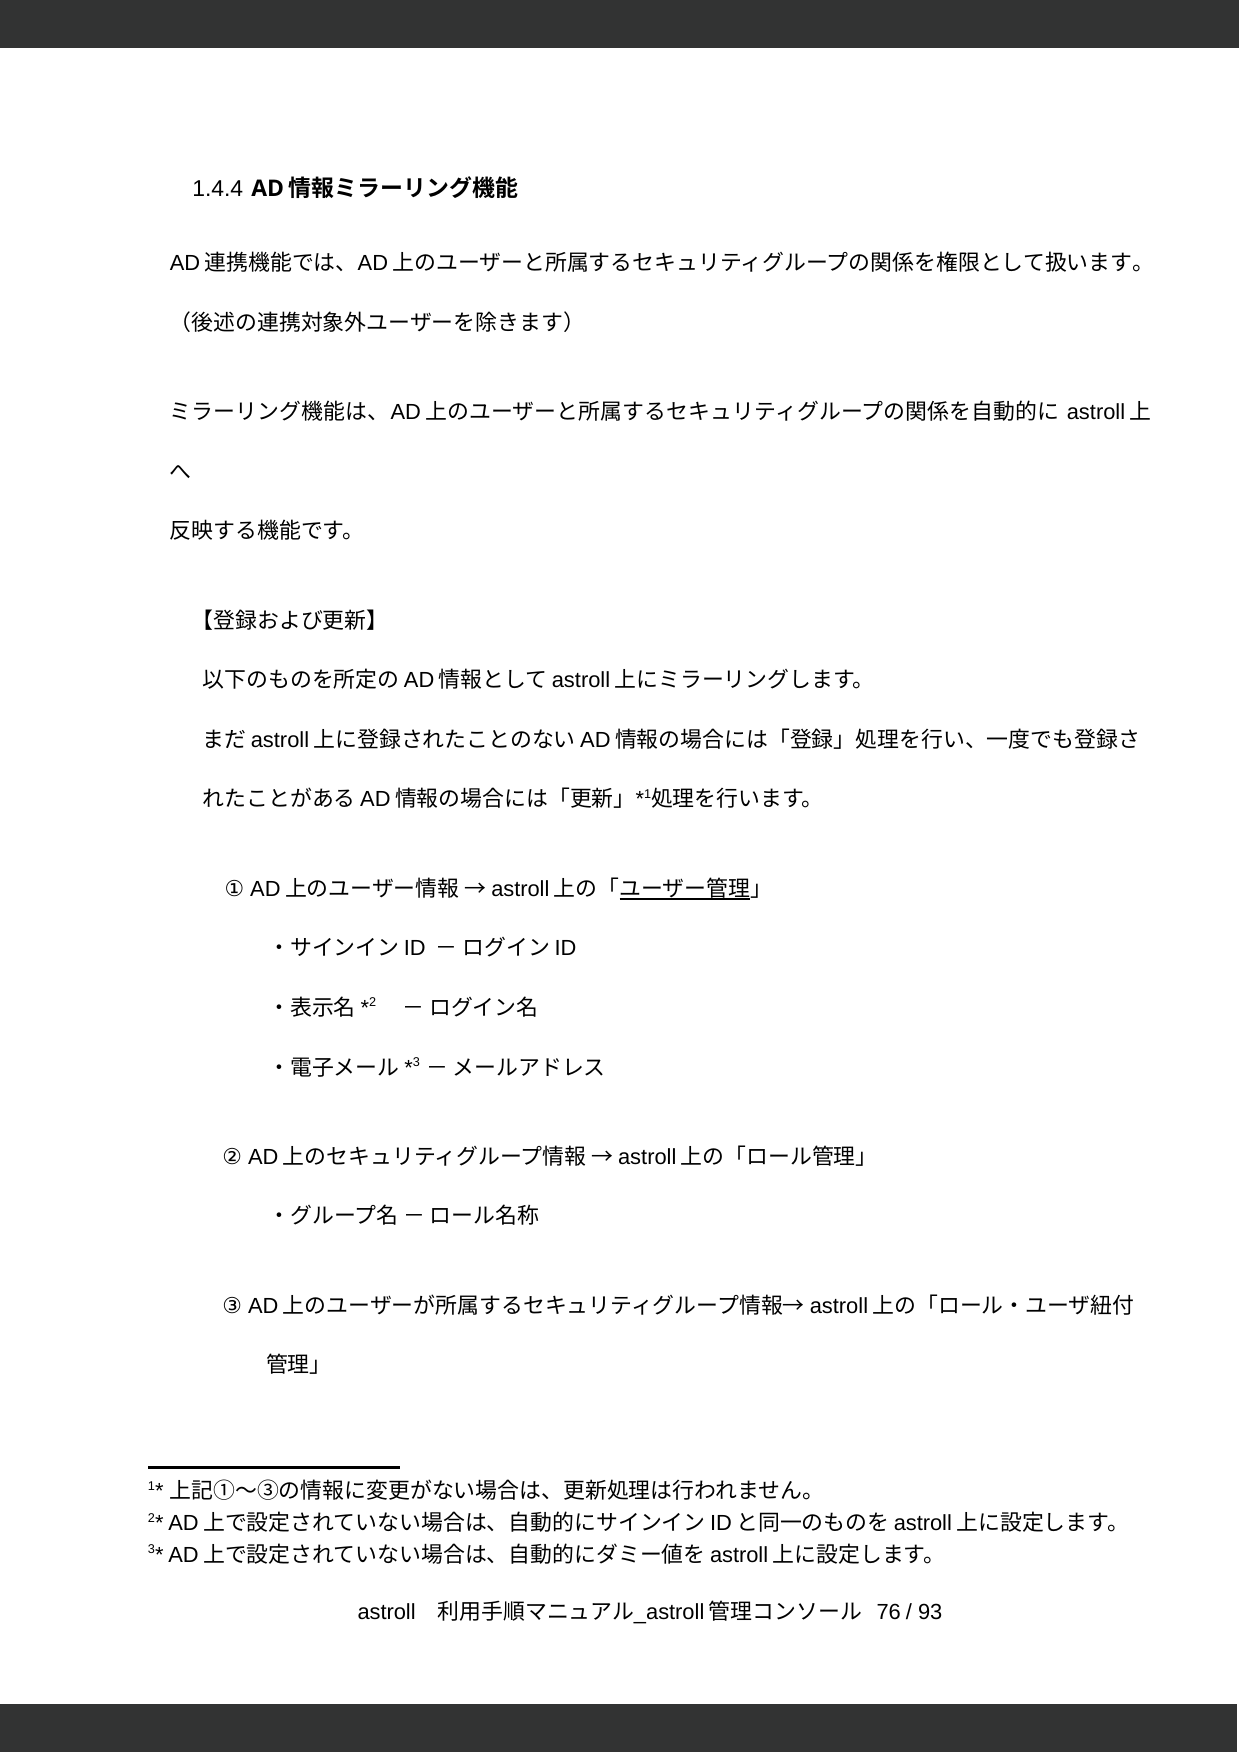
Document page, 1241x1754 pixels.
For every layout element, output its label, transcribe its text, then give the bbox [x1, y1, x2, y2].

list AD上のユーザー情報 → astroll上の「ユーザー管理」 [224, 857, 1152, 916]
text AD上のセキュリティグループ情報 → astroll上の「ロール管理」 [222, 1125, 1152, 1184]
subtitle AD情報ミラーリング機能 [192, 157, 1152, 216]
text 反映する機能です。 [169, 499, 1152, 559]
picture [0, 1704, 1237, 1752]
list まだastroll上に登録されたことのないAD情報の場合には「登録」処理を行い、一度でも登録されたことがあるAD情報の場合には「更新」*処理を行います。 [202, 708, 1152, 827]
list 以下のものを所定のAD情報としてastroll上にミラーリングします。 [202, 648, 1152, 708]
text ミラーリング機能は、AD上のユーザーと所属するセキュリティグループの関係を自動的にastroll上へ [169, 380, 1152, 499]
text 【登録および更新】 [191, 589, 1130, 648]
text （後述の連携対象外ユーザーを除きます） [169, 291, 1152, 350]
text AD連携機能では、AD上のユーザーと所属するセキュリティグループの関係を権限として扱います。 [169, 231, 1152, 291]
text AD上のユーザーが所属するセキュリティグループ情報→ astroll上の「ロール・ユーザ紐付管理」 [222, 1274, 1152, 1393]
list ・電子メール * － メールアドレス [268, 1036, 1152, 1095]
picture [0, 0, 1239, 48]
list ・表示名 * － ログイン名 [268, 976, 1152, 1036]
list ・グループ名 － ロール名称 [268, 1184, 1152, 1244]
list ・サインインID － ログインID [268, 916, 1152, 976]
